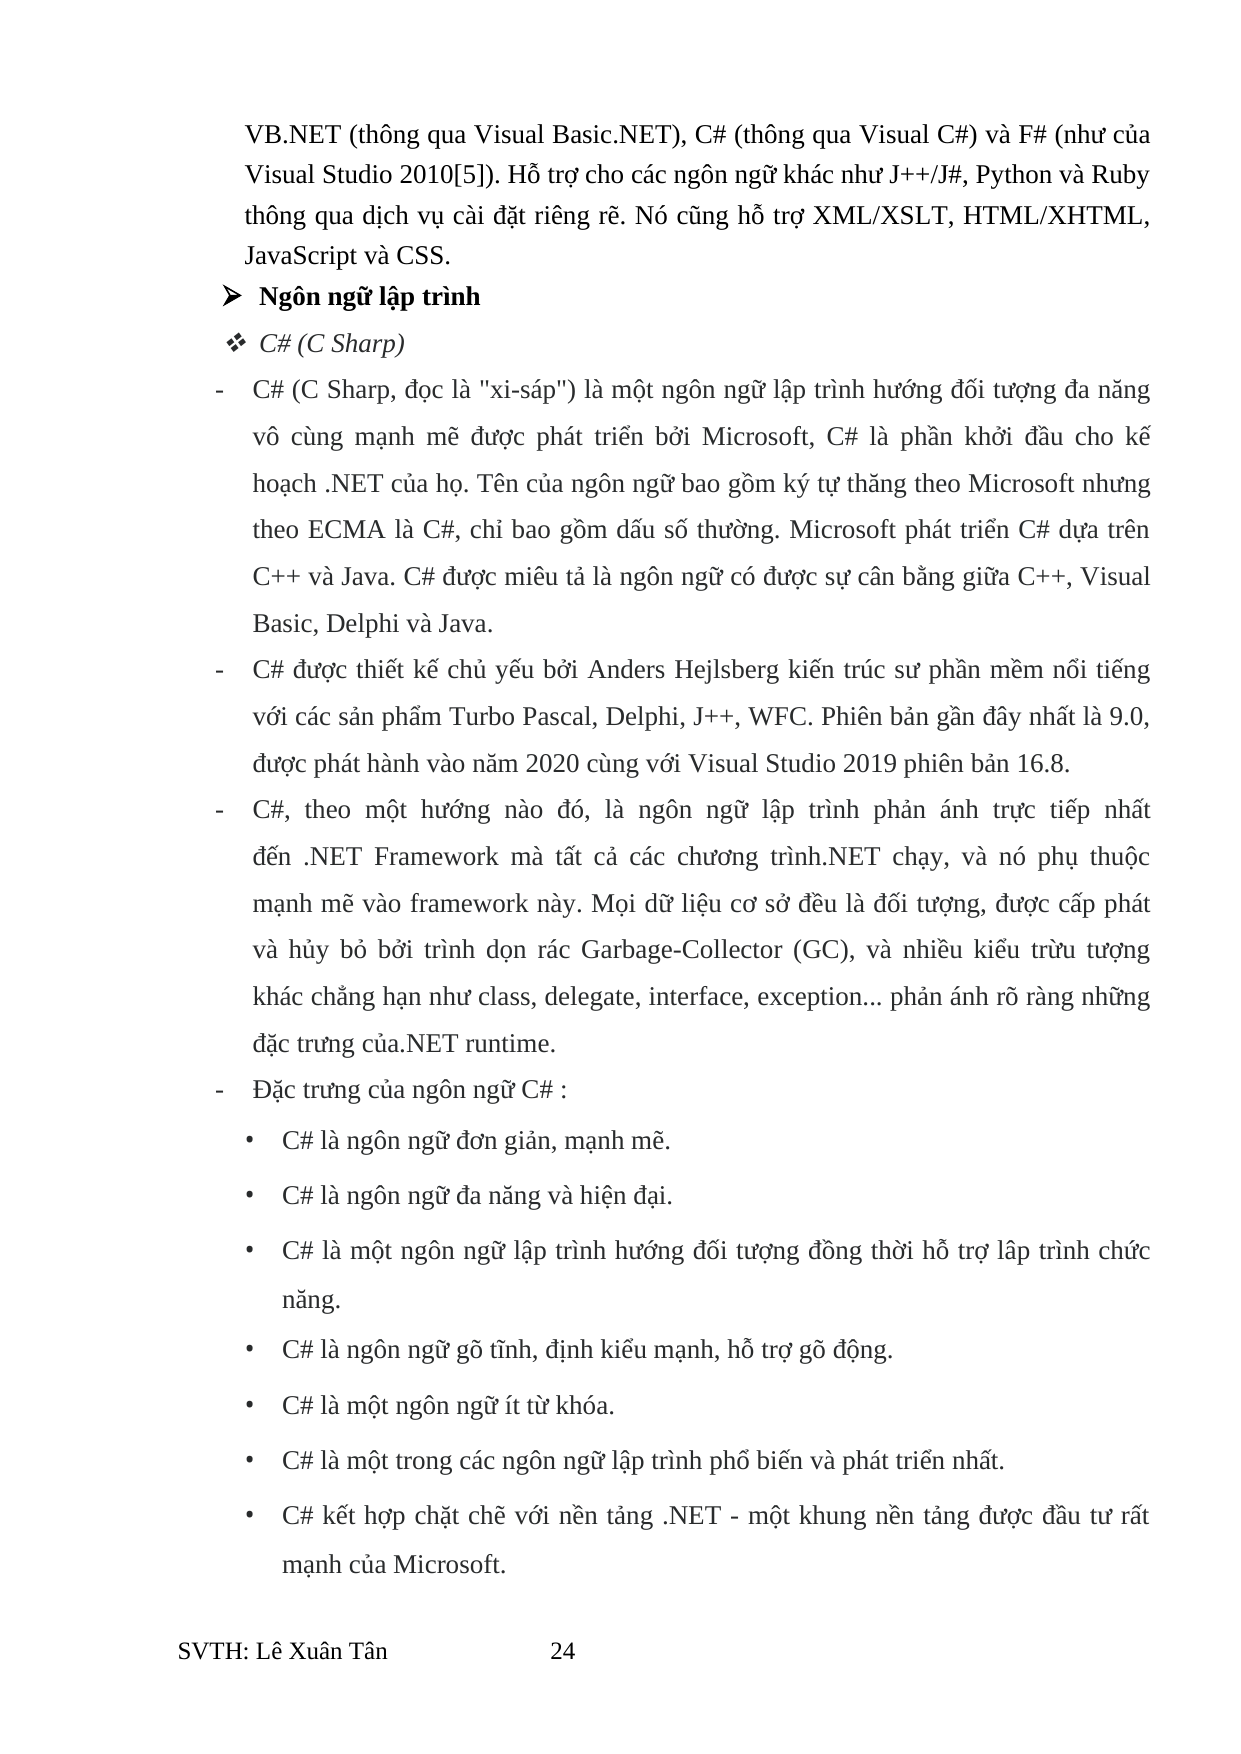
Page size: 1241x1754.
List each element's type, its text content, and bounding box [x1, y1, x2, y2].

list C#, theo một hướng nào đó, là ngôn ngữ lập trình phản ánh trực tiếp nhất đến .NET Framework mà tất cả các chương trình.NET chạy, và nó phụ thuộc mạnh mẽ vào framework này. Mọi dữ liệu cơ sở đều là đối tượng, được cấp phát và hủy bỏ bởi trình dọn rác Garbage-Collector (GC), và nhiều kiểu trừu tượng khác chẳng hạn như class, delegate, interface, exception... phản ánh rõ ràng những đặc trưng của.NET runtime. [215, 793, 1152, 1058]
list Đặc trưng của ngôn ngữ C# : [215, 1073, 1152, 1105]
list Ngôn ngữ lập trình [221, 280, 1152, 311]
list C# là một ngôn ngữ ít từ khóa. [244, 1385, 1152, 1422]
list C# được thiết kế chủ yếu bởi Anders Hejlsberg kiến trúc sư phần mềm nổi tiếng với các sản phẩm Turbo Pascal, Delphi, J++, WFC. Phiên bản gần đây nhất là 9.0, được phát hành vào năm 2020 cùng với Visual Studio 2019 phiên bản 16.8. [215, 653, 1152, 778]
list C# là ngôn ngữ đa năng và hiện đại. [244, 1176, 1152, 1212]
list C# là ngôn ngữ gõ tĩnh, định kiểu mạnh, hỗ trợ gõ động. [244, 1330, 1152, 1367]
list C# là một ngôn ngữ lập trình hướng đối tượng đồng thời hỗ trợ lâp trình chức năng. [244, 1231, 1152, 1314]
list C# (C Sharp) [221, 327, 1152, 358]
list C# là một trong các ngôn ngữ lập trình phổ biến và phát triển nhất. [244, 1441, 1152, 1477]
list C# là ngôn ngữ đơn giản, mạnh mẽ. [244, 1120, 1152, 1157]
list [207, 118, 1152, 271]
list C# (C Sharp, đọc là "xi-sáp") là một ngôn ngữ lập trình hướng đối tượng đa năng vô cùng mạnh mẽ được phát triển bởi Microsoft, C# là phần khởi đầu cho kế hoạch .NET của họ. Tên của ngôn ngữ bao gồm ký tự thăng theo Microsoft nhưng theo ECMA là C#, chỉ bao gồm dấu số thường. Microsoft phát triển C# dựa trên C++ và Java. C# được miêu tả là ngôn ngữ có được sự cân bằng giữa C++, Visual Basic, Delphi và Java. [215, 373, 1152, 638]
list C# kết hợp chặt chẽ với nền tảng .NET - một khung nền tảng được đầu tư rất mạnh của Microsoft. [244, 1496, 1152, 1579]
